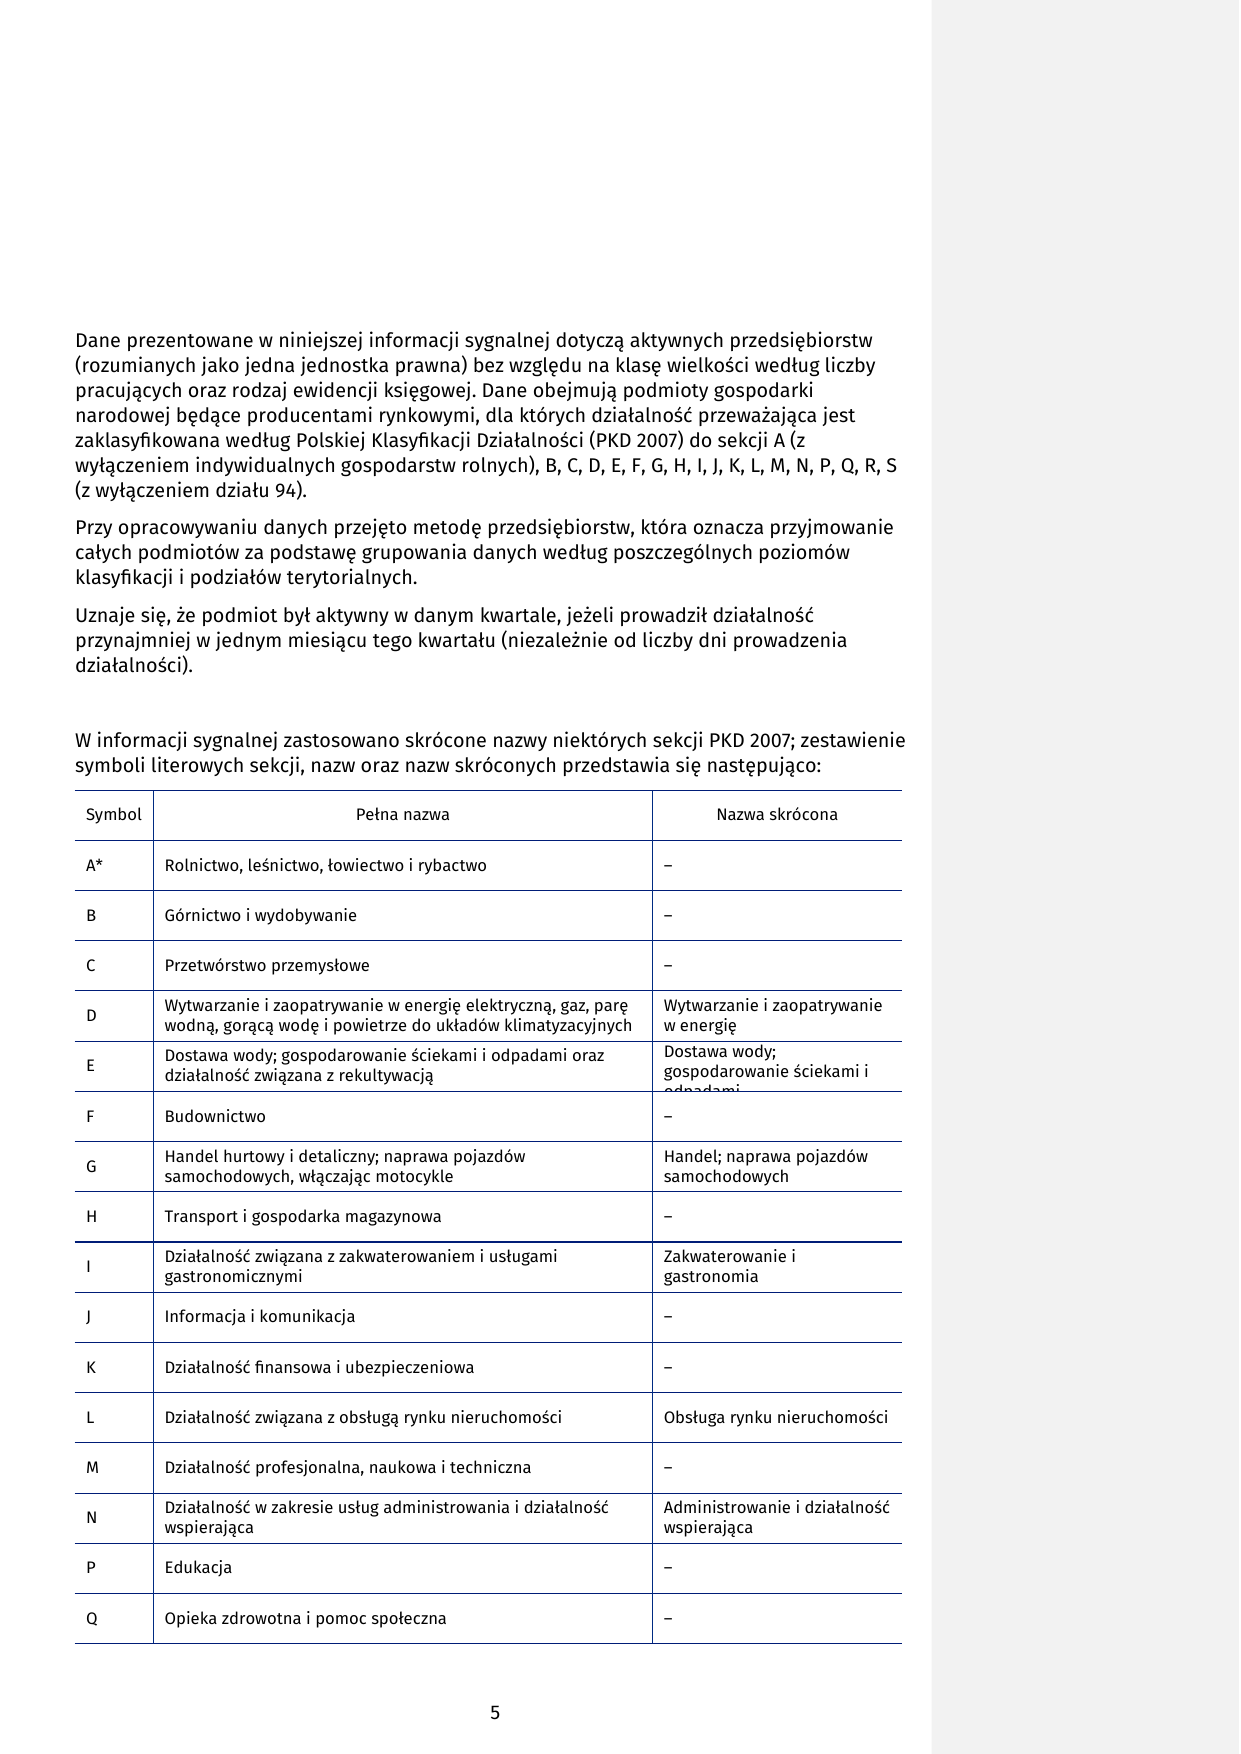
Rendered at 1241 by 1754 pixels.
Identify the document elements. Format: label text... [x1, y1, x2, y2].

table_cell – [653, 1544, 902, 1593]
table_cell Administrowanie i działalność wspierająca [653, 1494, 902, 1543]
table_cell Dostawa wody; gospodarowanie ściekami i odpadami oraz działalność związana z rekultywacją [154, 1042, 652, 1091]
table_cell G [75, 1142, 153, 1191]
table_cell Działalność związana z obsługą rynku nieruchomości [154, 1393, 652, 1442]
table_cell Obsługa rynku nieruchomości [653, 1393, 902, 1442]
table_cell Zakwaterowanie i gastronomia [653, 1243, 902, 1292]
table_cell Wytwarzanie i zaopatrywanie w energię elektryczną, gaz, parę wodną, gorącą wodę i powietrze do układów klimatyzacyjnych [154, 991, 652, 1041]
table_cell Działalność finansowa i ubezpieczeniowa [154, 1343, 652, 1392]
table_cell Q [75, 1594, 153, 1643]
table_cell – [653, 1192, 902, 1241]
text Dane prezentowane w niniejszej informacji sygnalnej dotyczą aktywnych przedsiębiorstw (rozumianych jako jedna jednostka prawna) bez względu na klasę wielkości według liczby pracujących oraz rodzaj ewidencji księgowej. Dane obejmują podmioty gospodarki narodowej będące producentami rynkowymi, dla których działalność przeważająca jest zaklasyfikowana według Polskiej Klasyfikacji Działalności (PKD 2007) do sekcji A (z wyłączeniem indywidualnych gospodarstw rolnych), B, C, D, E, F, G, H, I, J, K, L, M, N, P, Q, R, S (z wyłączeniem działu 94). [75, 327, 915, 502]
table_cell Opieka zdrowotna i pomoc społeczna [154, 1594, 652, 1643]
table_cell – [653, 841, 902, 890]
table_cell K [75, 1343, 153, 1392]
table_cell – [653, 1293, 902, 1342]
table_cell Edukacja [154, 1544, 652, 1593]
table_header Pełna nazwa [154, 791, 652, 840]
table_cell J [75, 1293, 153, 1342]
table_cell Działalność związana z zakwaterowaniem i usługami gastronomicznymi [154, 1243, 652, 1292]
table_cell – [653, 1443, 902, 1492]
table_cell L [75, 1393, 153, 1442]
table_cell D [75, 991, 153, 1041]
table_cell P [75, 1544, 153, 1593]
table_cell B [75, 891, 153, 940]
table_cell Dostawa wody; gospodarowanie ściekami i odpadami [653, 1042, 902, 1091]
table_cell M [75, 1443, 153, 1492]
table_cell Informacja i komunikacja [154, 1293, 652, 1342]
table_header Symbol [75, 791, 153, 840]
table_cell Wytwarzanie i zaopatrywanie w energię [653, 991, 902, 1041]
table_cell – [653, 1594, 902, 1643]
table_cell – [653, 891, 902, 940]
table_cell H [75, 1192, 153, 1241]
table_cell N [75, 1494, 153, 1543]
table_cell Handel; naprawa pojazdów samochodowych [653, 1142, 902, 1191]
table_cell E [75, 1042, 153, 1091]
table_cell Budownictwo [154, 1092, 652, 1141]
table_header Nazwa skrócona [653, 791, 902, 840]
table_cell I [75, 1243, 153, 1292]
table_cell Transport i gospodarka magazynowa [154, 1192, 652, 1241]
table_cell Rolnictwo, leśnictwo, łowiectwo i rybactwo [154, 841, 652, 890]
table_cell C [75, 941, 153, 990]
table_cell Górnictwo i wydobywanie [154, 891, 652, 940]
table_cell Przetwórstwo przemysłowe [154, 941, 652, 990]
table_cell Działalność w zakresie usług administrowania i działalność wspierająca [154, 1494, 652, 1543]
table_cell – [653, 1343, 902, 1392]
table_cell F [75, 1092, 153, 1141]
table_cell A* [75, 841, 153, 890]
text Uznaje się, że podmiot był aktywny w danym kwartale, jeżeli prowadził działalność przynajmniej w jednym miesiącu tego kwartału (niezależnie od liczby dni prowadzenia działalności). [75, 602, 915, 677]
table_cell Działalność profesjonalna, naukowa i techniczna [154, 1443, 652, 1492]
table_cell – [653, 1092, 902, 1141]
text Przy opracowywaniu danych przejęto metodę przedsiębiorstw, która oznacza przyjmowanie całych podmiotów za podstawę grupowania danych według poszczególnych poziomów klasyfikacji i podziałów terytorialnych. [75, 514, 915, 589]
table_cell Handel hurtowy i detaliczny; naprawa pojazdów samochodowych, włączając motocykle [154, 1142, 652, 1191]
table_cell – [653, 941, 902, 990]
